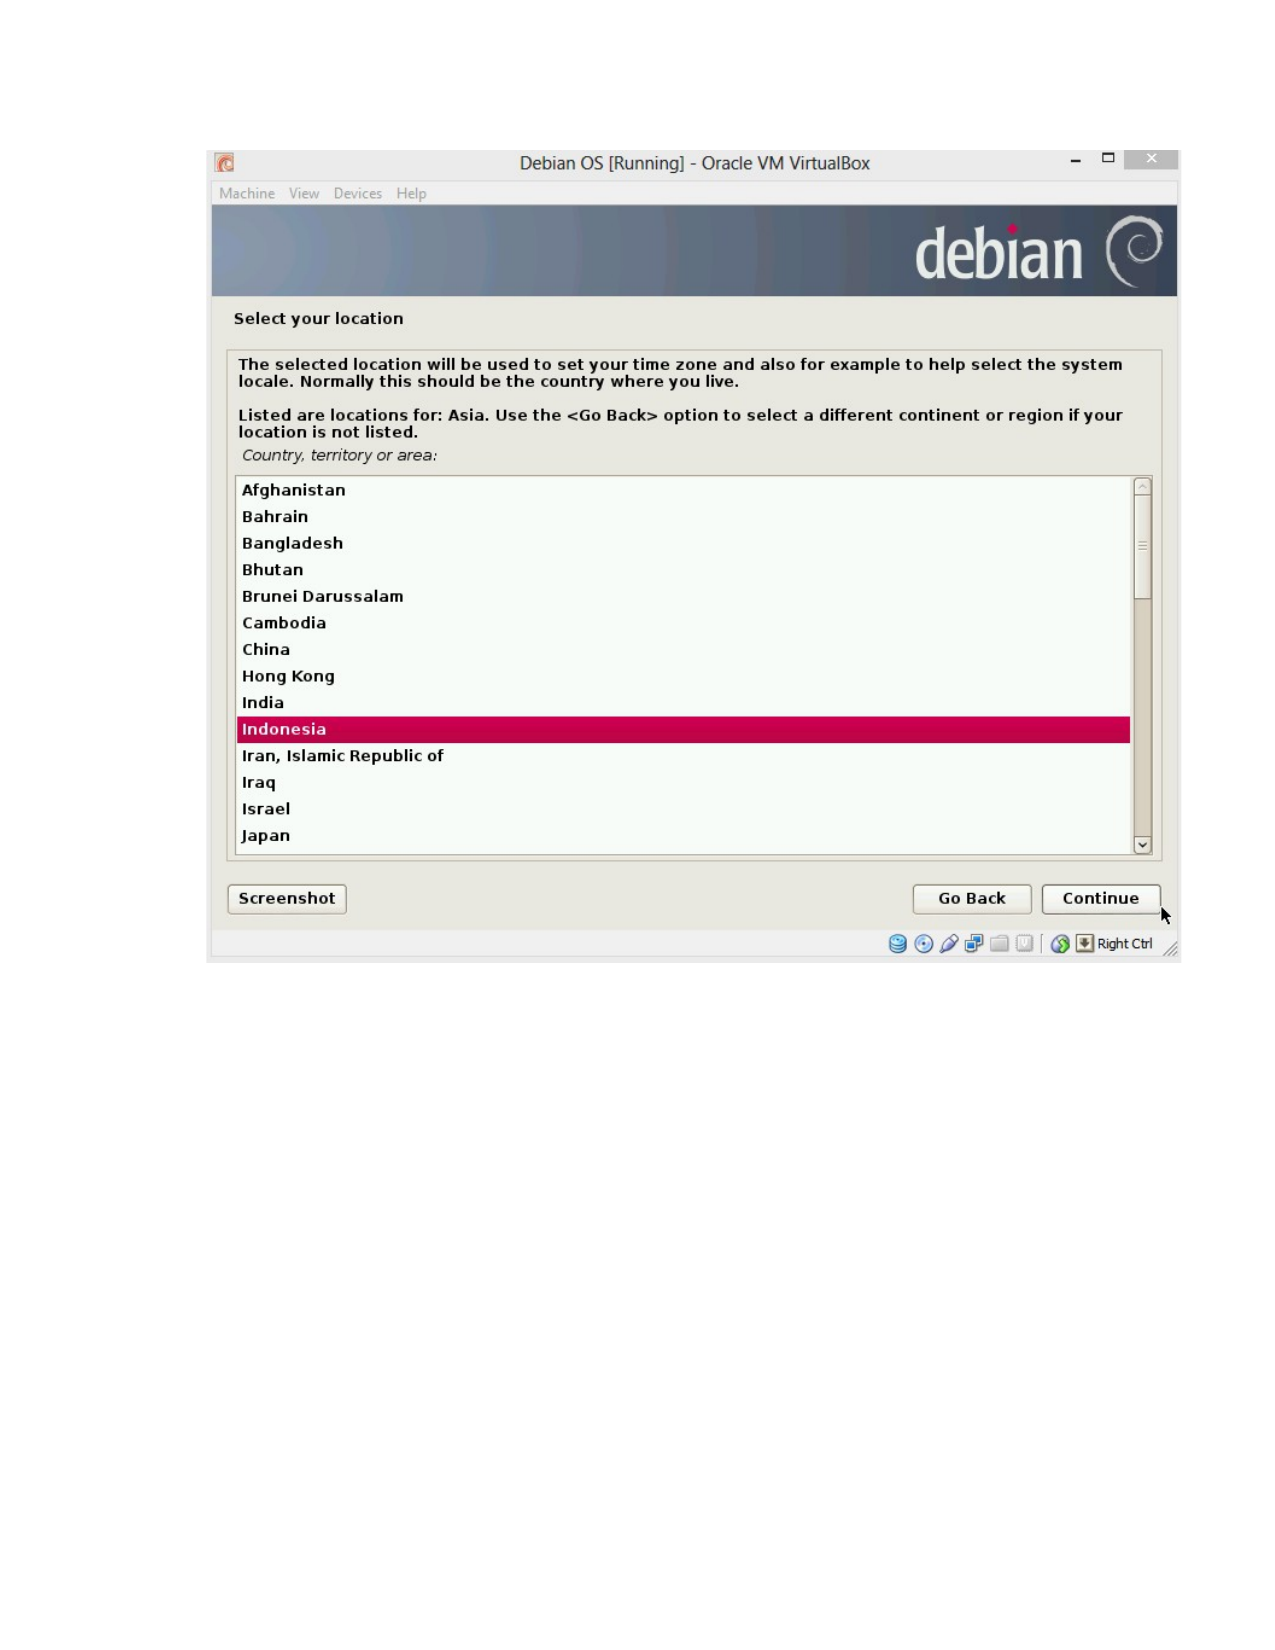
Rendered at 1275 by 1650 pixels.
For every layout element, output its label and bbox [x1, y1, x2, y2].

picture [206, 150, 1182, 963]
